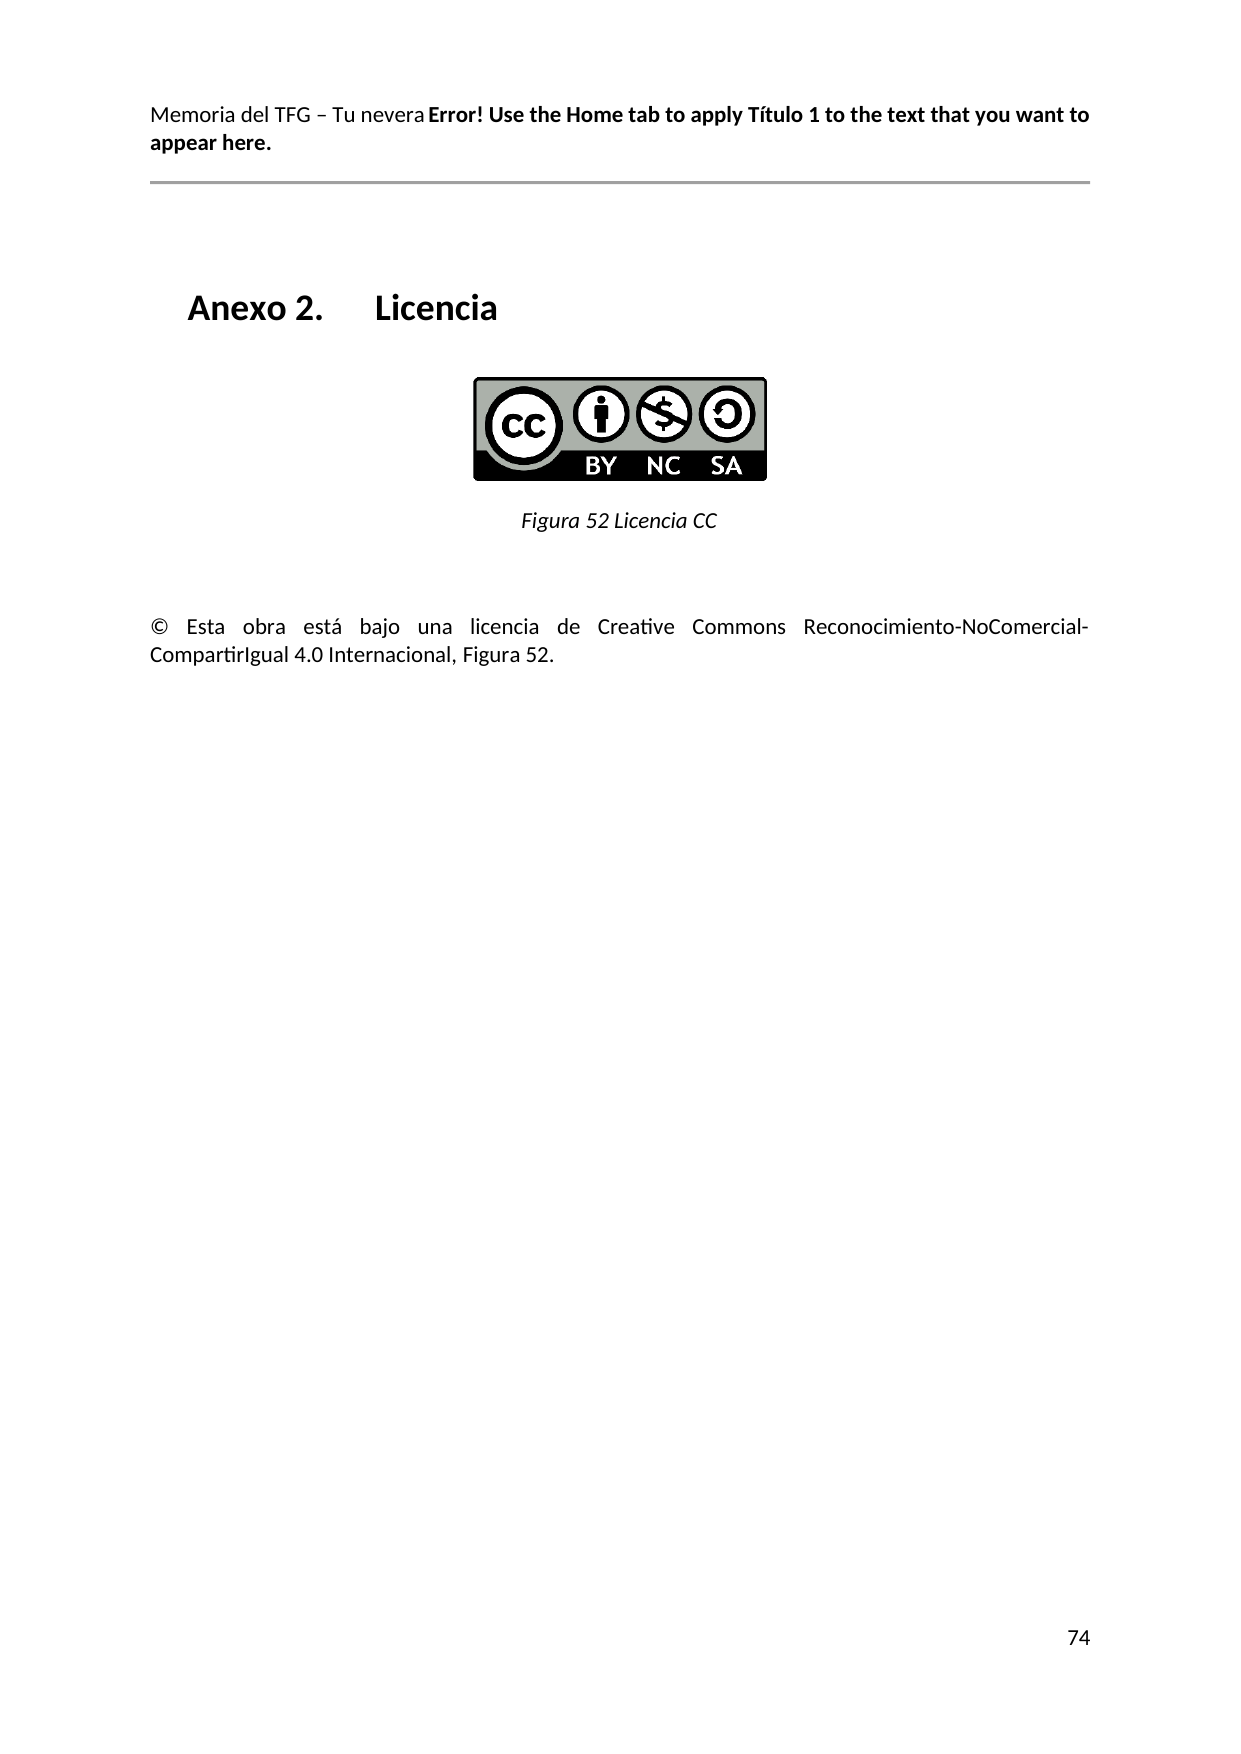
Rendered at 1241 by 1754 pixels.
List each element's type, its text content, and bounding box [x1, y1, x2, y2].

text Licencia [187, 284, 1090, 330]
text Figura 52 Licencia CC [150, 506, 1090, 534]
text © Esta obra está bajo una licencia de Creative Commons Reconocimiento-NoComercial-CompartirIgual 4.0 Internacional, Figura 51. [150, 612, 1090, 668]
picture [473, 377, 767, 481]
